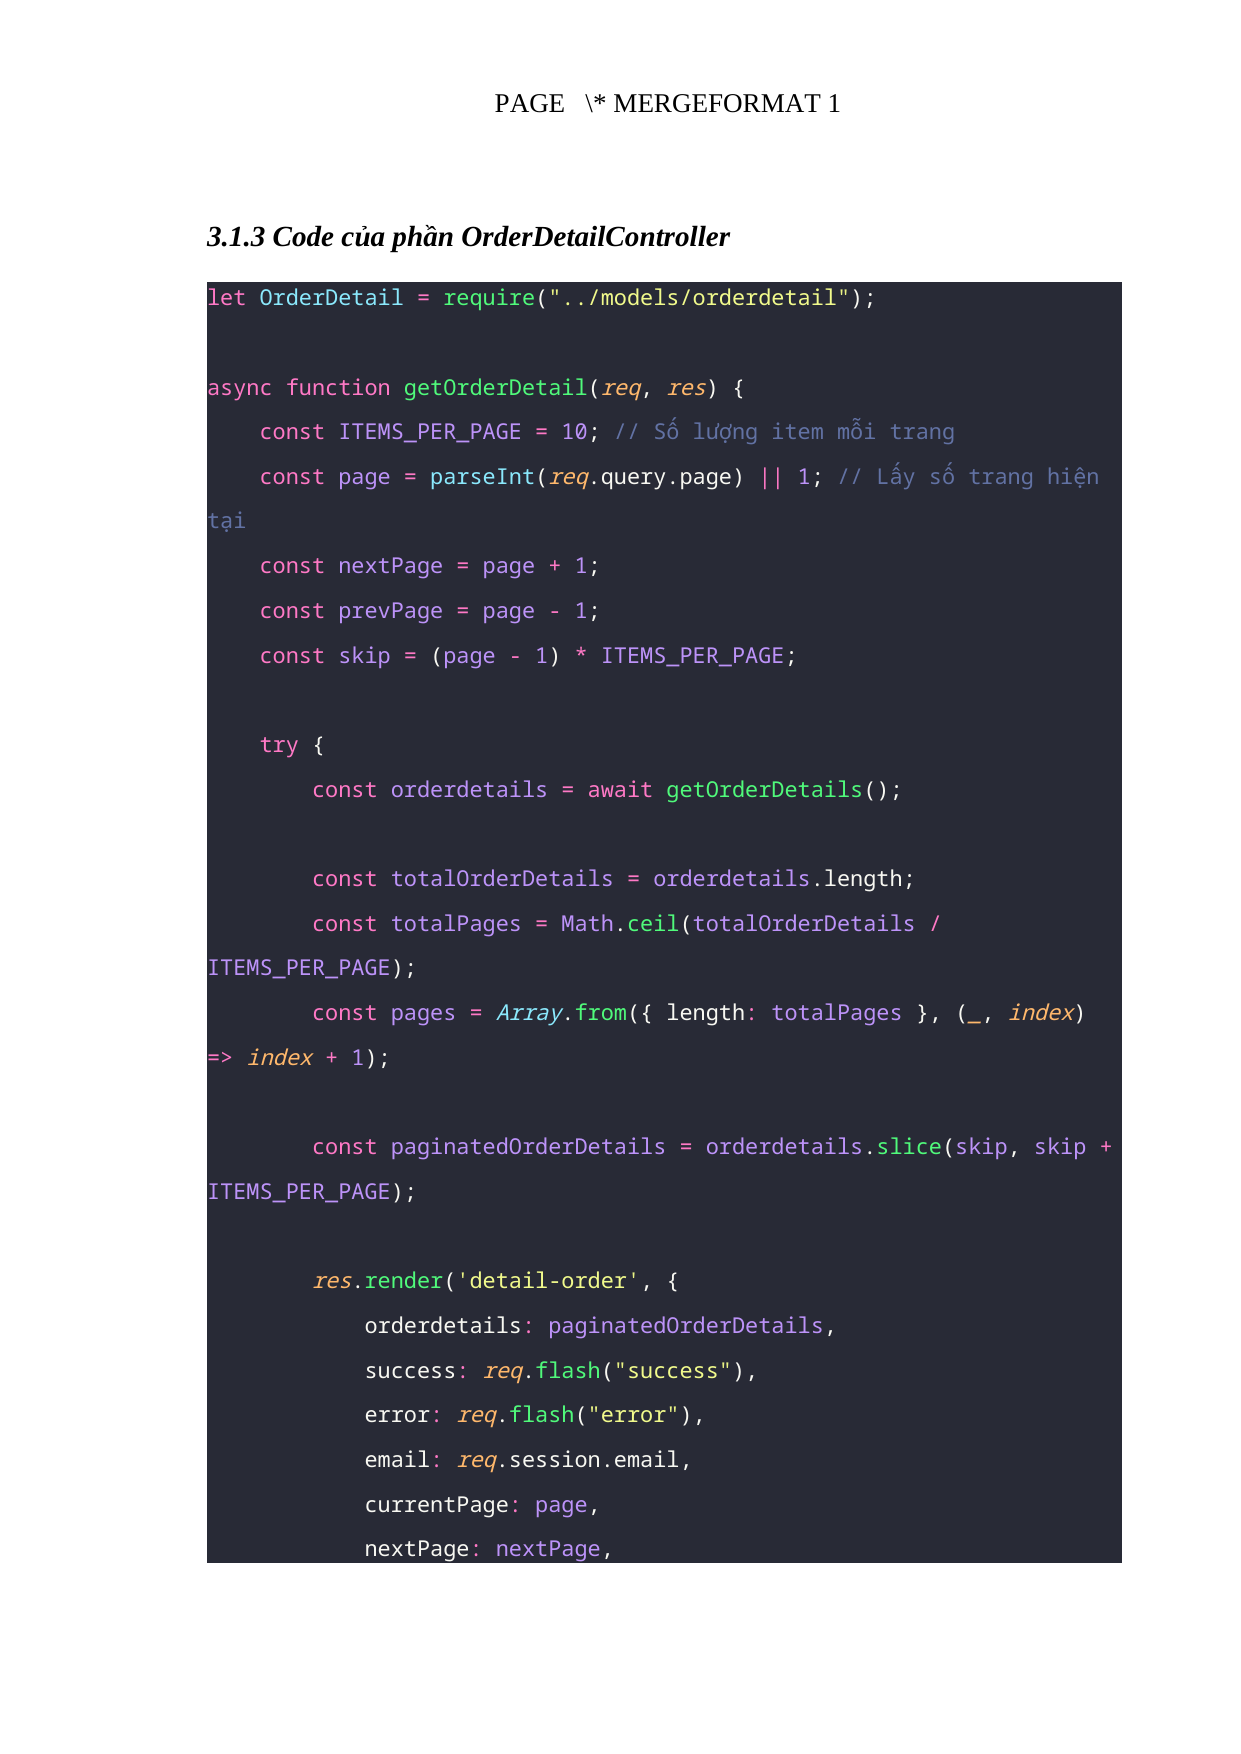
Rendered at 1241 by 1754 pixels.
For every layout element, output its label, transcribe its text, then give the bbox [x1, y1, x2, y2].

text success: req.flash("success"), [207, 1354, 1122, 1384]
text try { [207, 729, 1122, 759]
text email: req.session.email, [207, 1444, 1122, 1474]
text const nextPage = page + 1; [207, 550, 1122, 580]
text async function getOrderDetail(req, res) { [207, 371, 1122, 401]
text const prevPage = page - 1; [207, 595, 1122, 625]
text const ITEMS_PER_PAGE = 10; // Số lượng item mỗi trang [207, 416, 1122, 446]
text nextPage: nextPage, [207, 1533, 1122, 1563]
text const paginatedOrderDetails = orderdetails.slice(skip, skip + ITEMS_PER_PAGE); [207, 1131, 1122, 1206]
text const totalPages = Math.ceil(totalOrderDetails / ITEMS_PER_PAGE); [207, 908, 1122, 982]
text const page = parseInt(req.query.page) || 1; // Lấy số trang hiện tại [207, 461, 1122, 535]
text const skip = (page - 1) * ITEMS_PER_PAGE; [207, 639, 1122, 669]
text orderdetails: paginatedOrderDetails, [207, 1310, 1122, 1340]
text res.render('detail-order', { [207, 1265, 1122, 1295]
text currentPage: page, [207, 1489, 1122, 1518]
text 3.1.3 Code của phần OrderDetailController [207, 219, 1122, 253]
text const pages = Array.from({ length: totalPages }, (_, index) => index + 1); [207, 997, 1122, 1072]
text error: req.flash("error"), [207, 1399, 1122, 1429]
text const orderdetails = await getOrderDetails(); [207, 774, 1122, 803]
text const totalOrderDetails = orderdetails.length; [207, 863, 1122, 893]
text let OrderDetail = require("../models/orderdetail"); [207, 282, 1122, 312]
